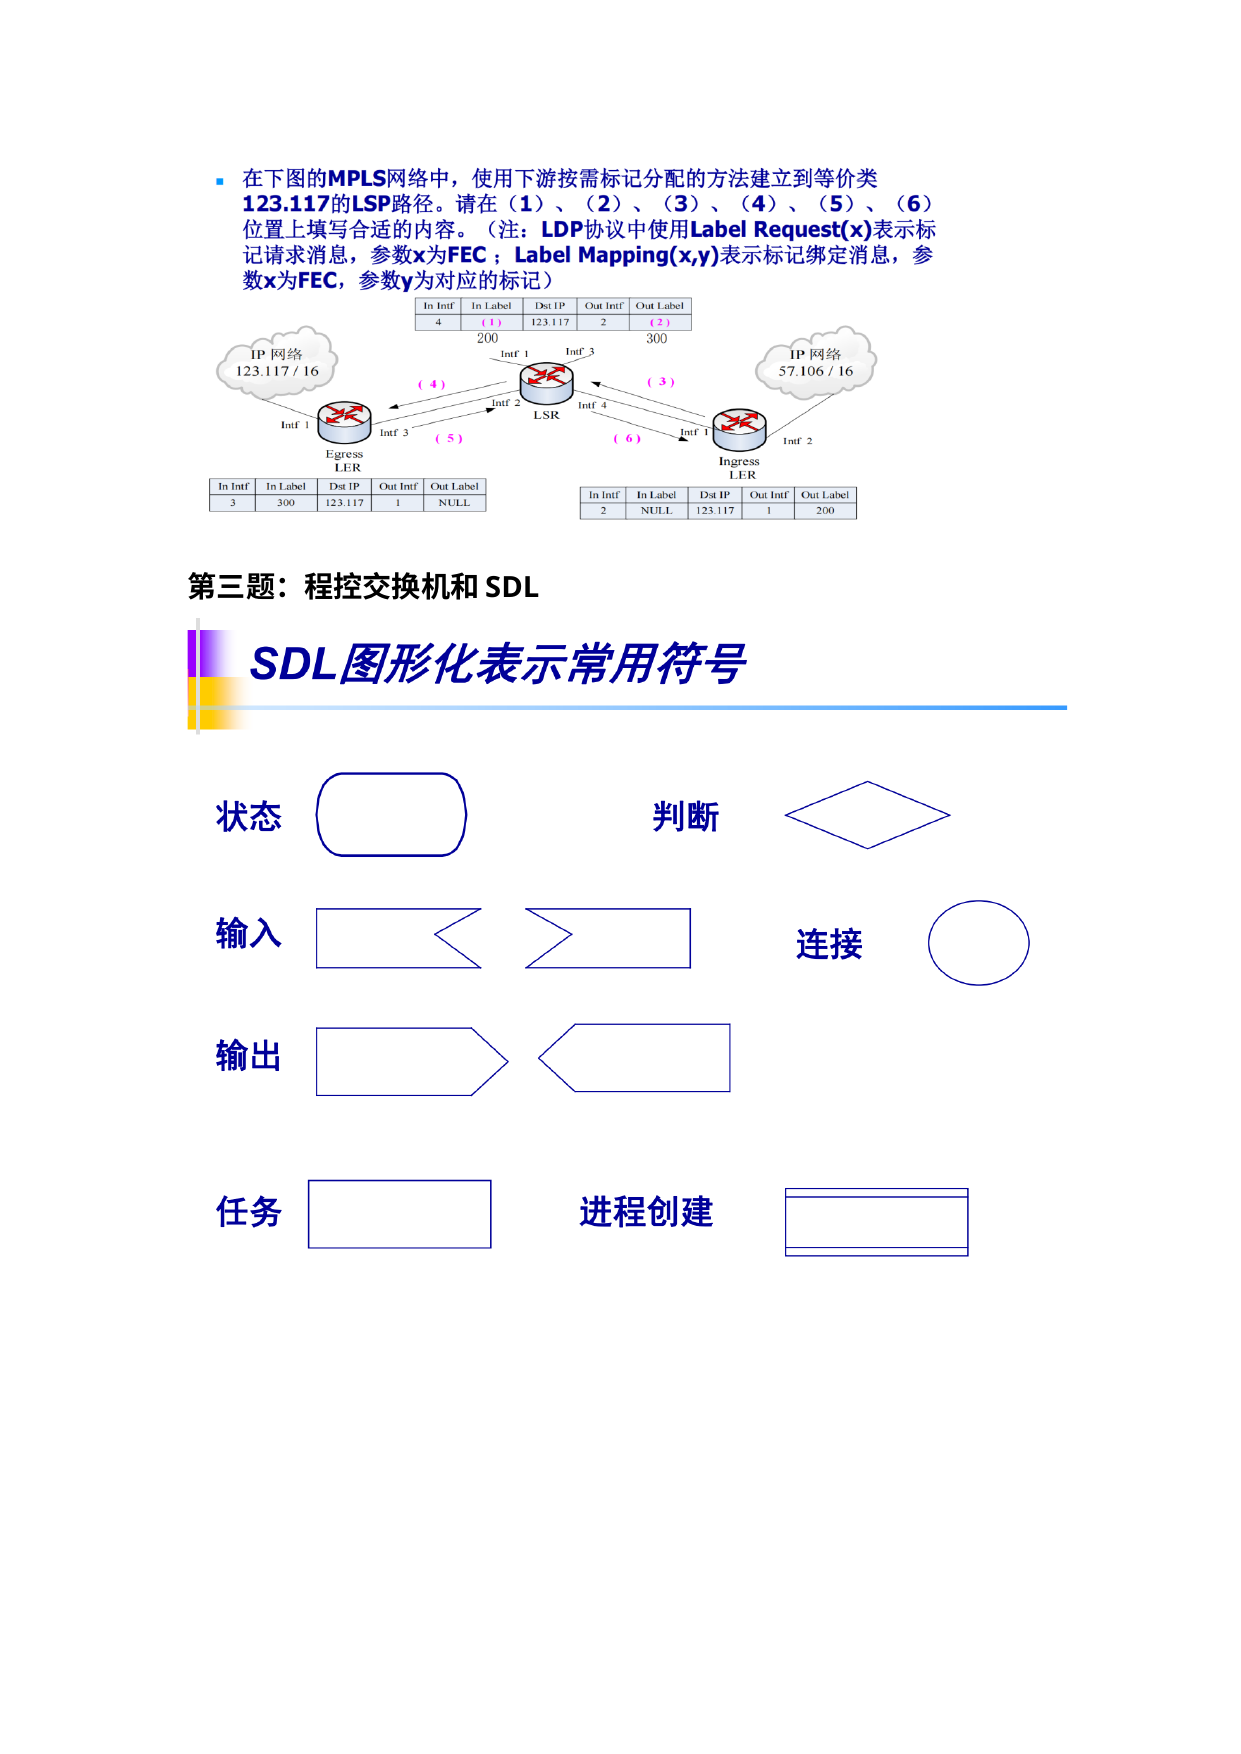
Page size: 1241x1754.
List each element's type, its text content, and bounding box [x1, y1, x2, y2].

picture [187, 617, 1068, 1292]
text 第三题：程控交换机和SDL [187, 552, 1053, 617]
picture [187, 162, 965, 535]
